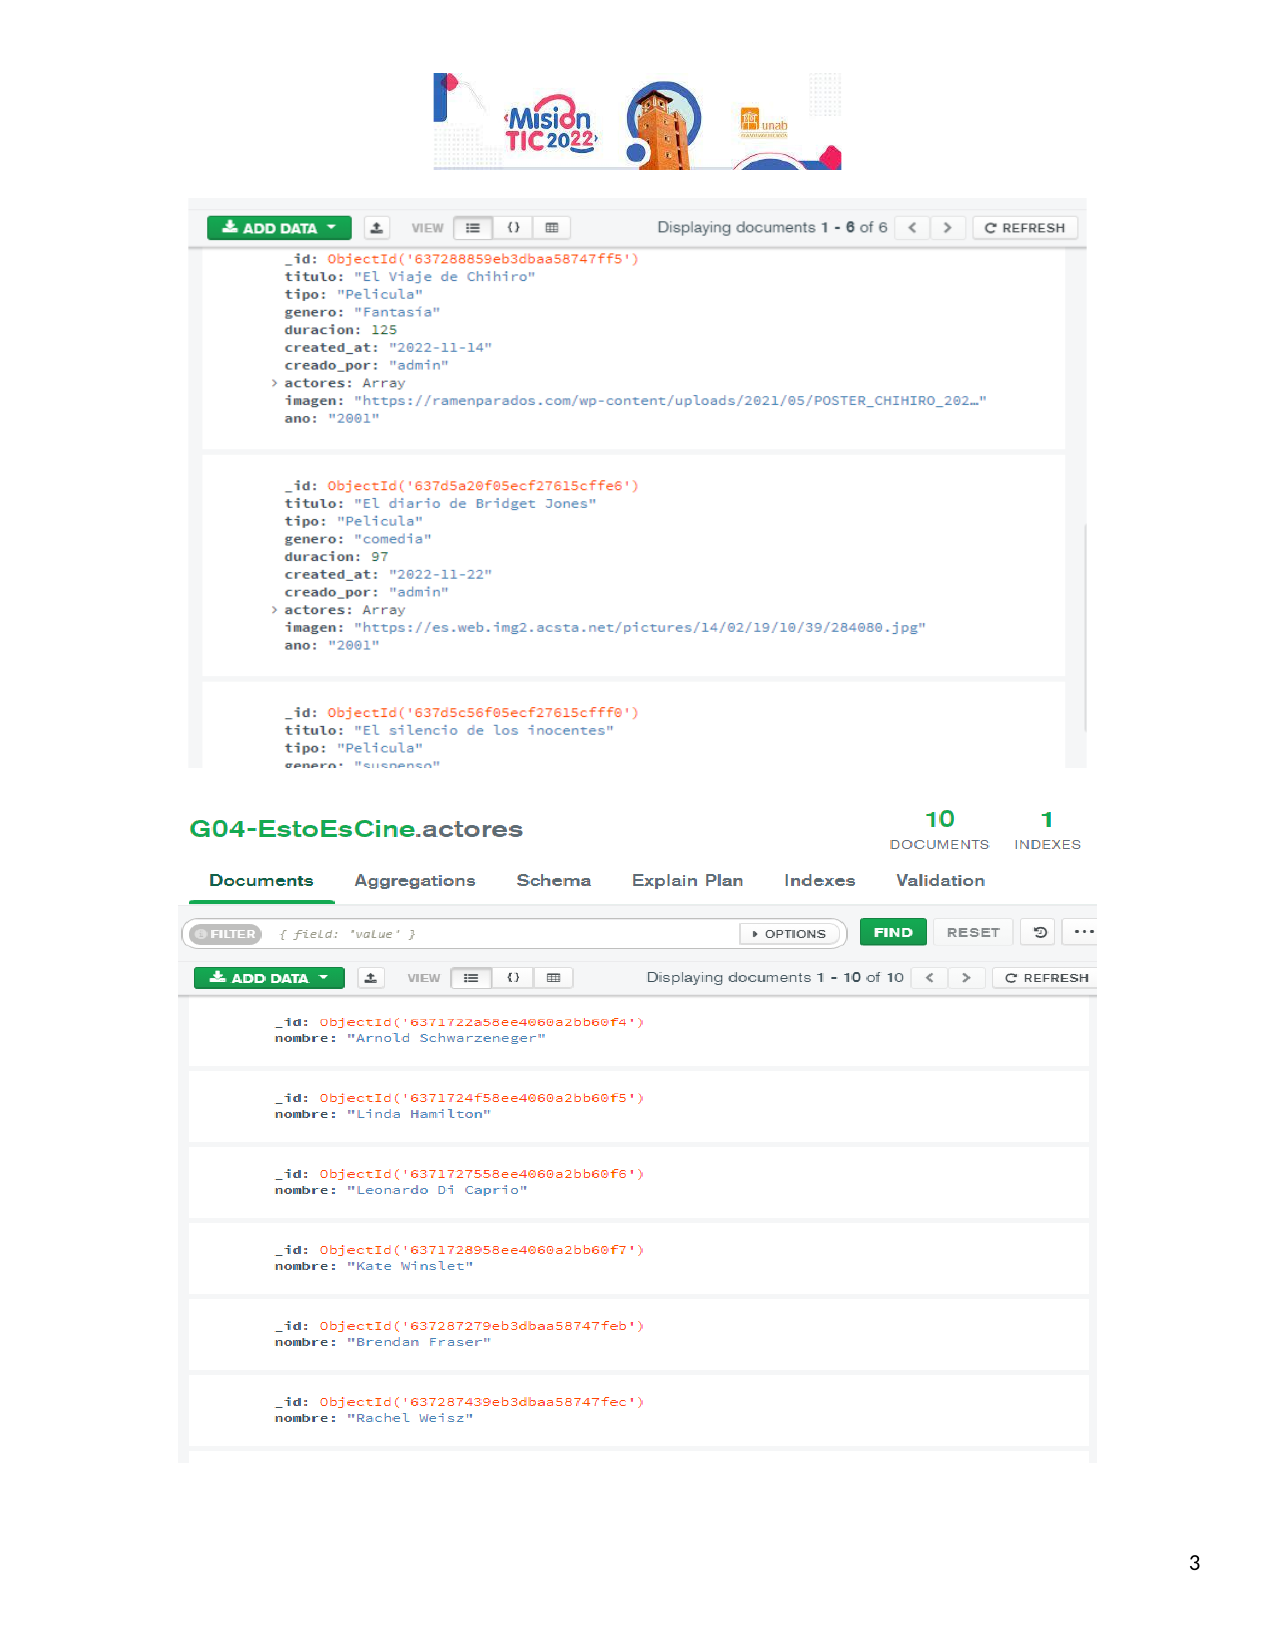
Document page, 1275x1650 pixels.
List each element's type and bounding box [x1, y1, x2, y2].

picture [178, 798, 1097, 1463]
picture [188, 198, 1087, 768]
picture [433, 73, 842, 170]
